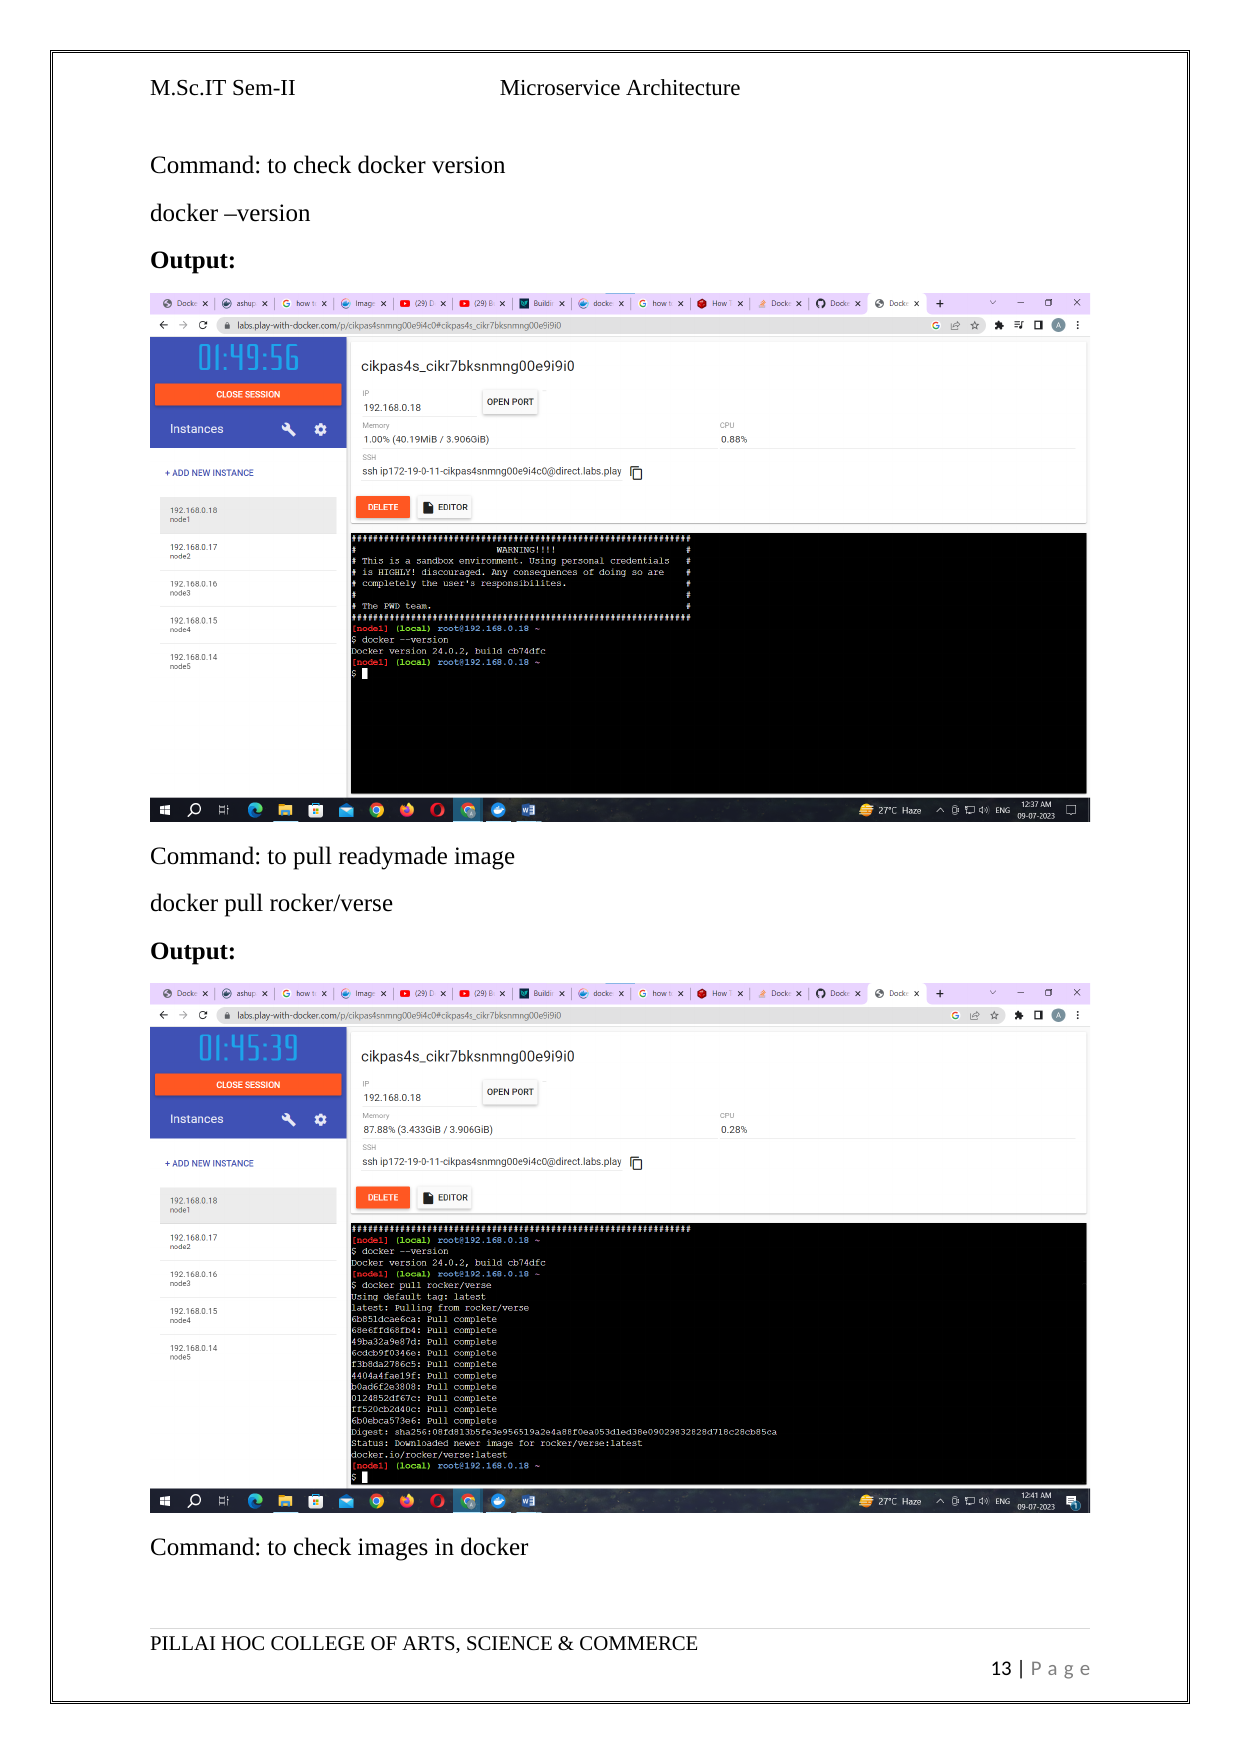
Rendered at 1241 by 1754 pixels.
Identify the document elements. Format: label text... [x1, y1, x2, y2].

picture [150, 983, 1091, 1513]
text Output: [150, 245, 1090, 274]
text docker –version [150, 198, 1090, 226]
text Command: to check images in docker [150, 1532, 1090, 1560]
text Command: to check docker version [150, 150, 1090, 179]
text docker pull rocker/verse [150, 888, 1090, 917]
picture [150, 293, 1091, 822]
text Output: [150, 936, 1090, 965]
text Command: to pull readymade image [150, 841, 1090, 869]
